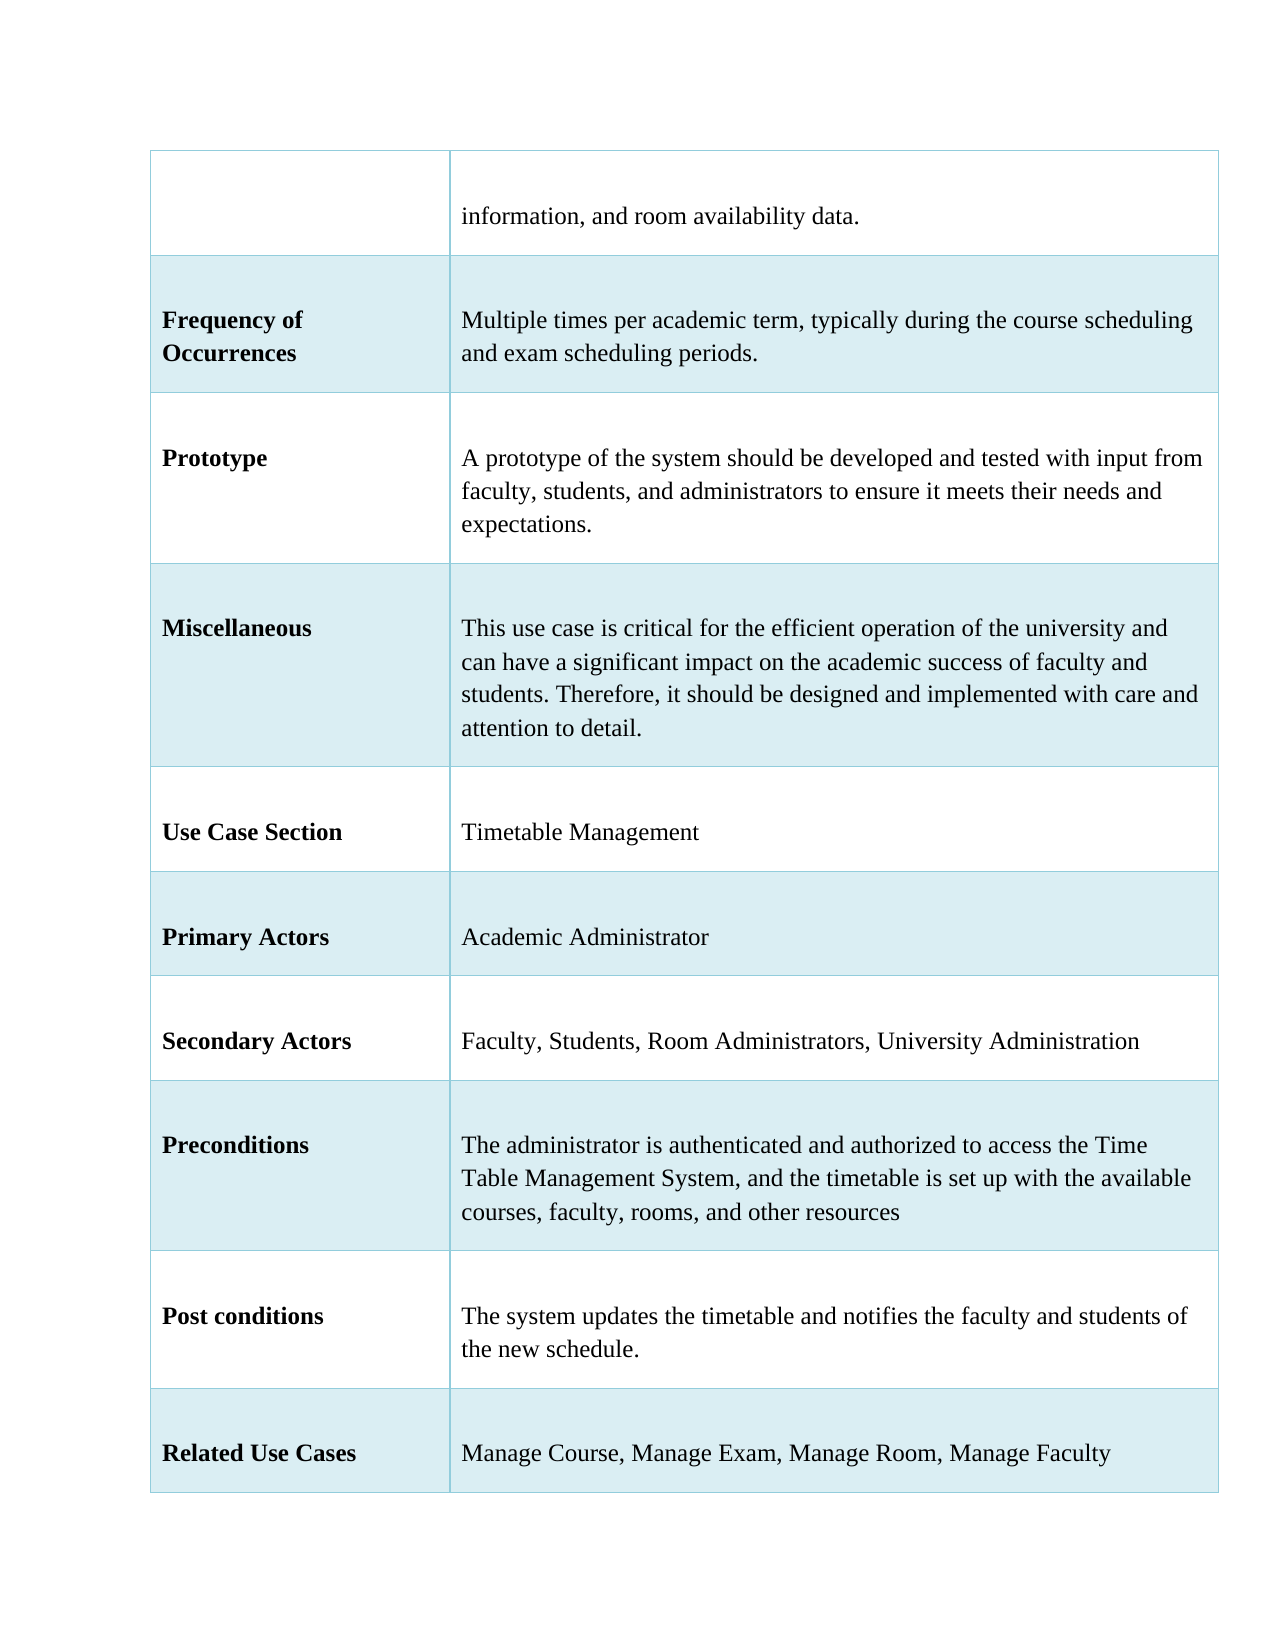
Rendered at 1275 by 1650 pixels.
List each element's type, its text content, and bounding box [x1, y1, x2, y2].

table_cell Academic Administrator [451, 872, 1218, 975]
table_cell Manage Course, Manage Exam, Manage Room, Manage Faculty [451, 1389, 1218, 1492]
table_cell Prototype [151, 393, 449, 562]
table_cell Post conditions [151, 1251, 449, 1387]
table_cell The administrator is authenticated and authorized to access the Time Table Management System, and the timetable is set up with the available courses, faculty, rooms, and other resources [451, 1081, 1218, 1250]
table_cell Miscellaneous [151, 564, 449, 766]
table_cell Use Case Section [151, 767, 449, 871]
table_cell Faculty, Students, Room Administrators, University Administration [451, 976, 1218, 1079]
table_cell Timetable Management [451, 767, 1218, 871]
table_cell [451, 151, 1218, 254]
table_cell The system updates the timetable and notifies the faculty and students of the new schedule. [451, 1251, 1218, 1387]
table_cell A prototype of the system should be developed and tested with input from faculty, students, and administrators to ensure it meets their needs and expectations. [451, 393, 1218, 562]
table_cell This use case is critical for the efficient operation of the university and can have a significant impact on the academic success of faculty and students. Therefore, it should be designed and implemented with care and attention to detail. [451, 564, 1218, 766]
table_cell Primary Actors [151, 872, 449, 975]
table_cell Multiple times per academic term, typically during the course scheduling and exam scheduling periods. [451, 256, 1218, 392]
table_cell Related Use Cases [151, 1389, 449, 1492]
table_cell Frequency of Occurrences [151, 256, 449, 392]
table_cell Secondary Actors [151, 976, 449, 1079]
table_cell Preconditions [151, 1081, 449, 1250]
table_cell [151, 151, 449, 254]
